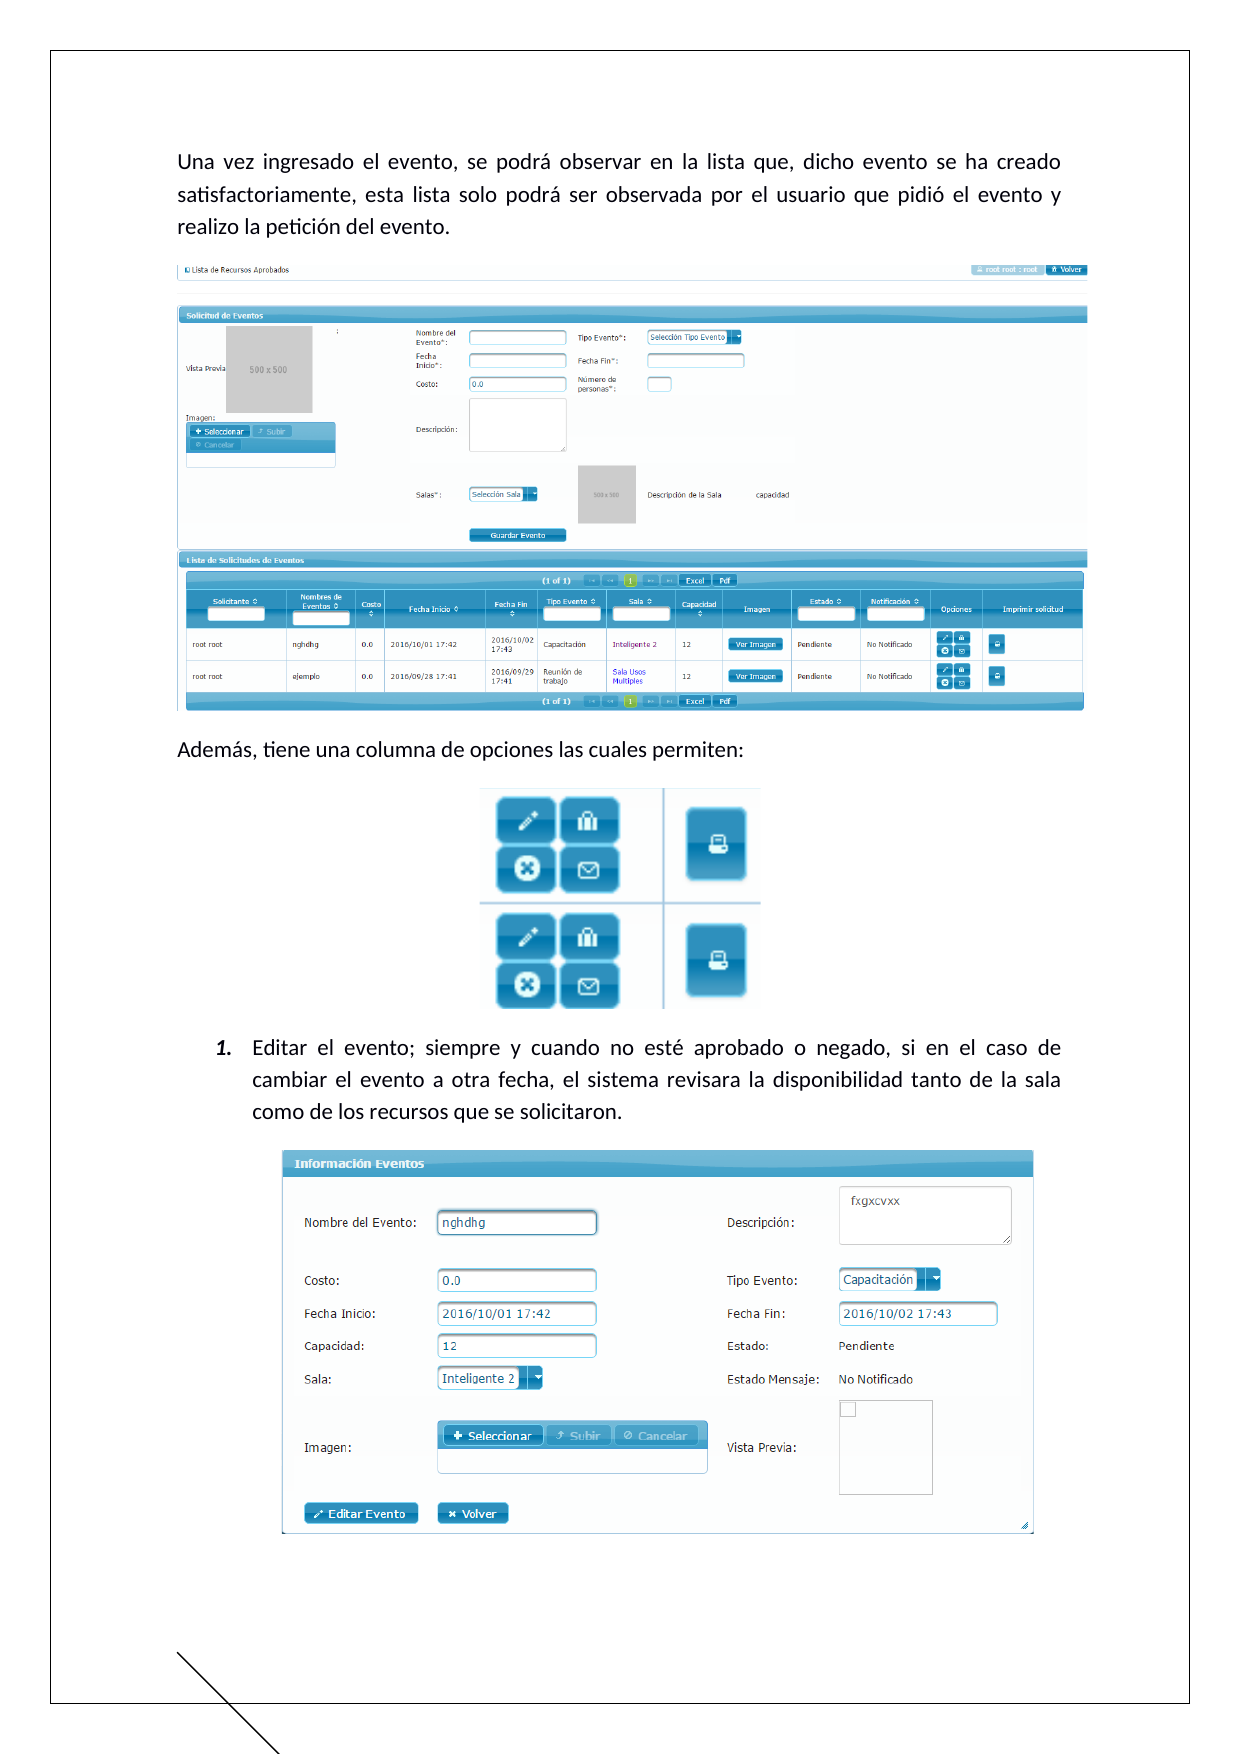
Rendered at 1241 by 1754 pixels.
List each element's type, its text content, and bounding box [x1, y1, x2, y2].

picture [177, 265, 1088, 711]
text Además, tiene una columna de opciones las cuales permiten: [177, 735, 1063, 763]
list Editar el evento; siempre y cuando no esté aprobado o negado, si en el caso de cambiar el evento a otra fecha, el sistema revisara la disponibilidad tanto de la sala como de los recursos que se solicitaron. [214, 1033, 1063, 1126]
picture [281, 1150, 1034, 1534]
text Una vez ingresado el evento, se podrá observar en la lista que, dicho evento se ha creado satisfactoriamente, esta lista solo podrá ser observada por el usuario que pidió el evento y realizo la petición del evento. [177, 147, 1063, 240]
picture [479, 788, 761, 1009]
